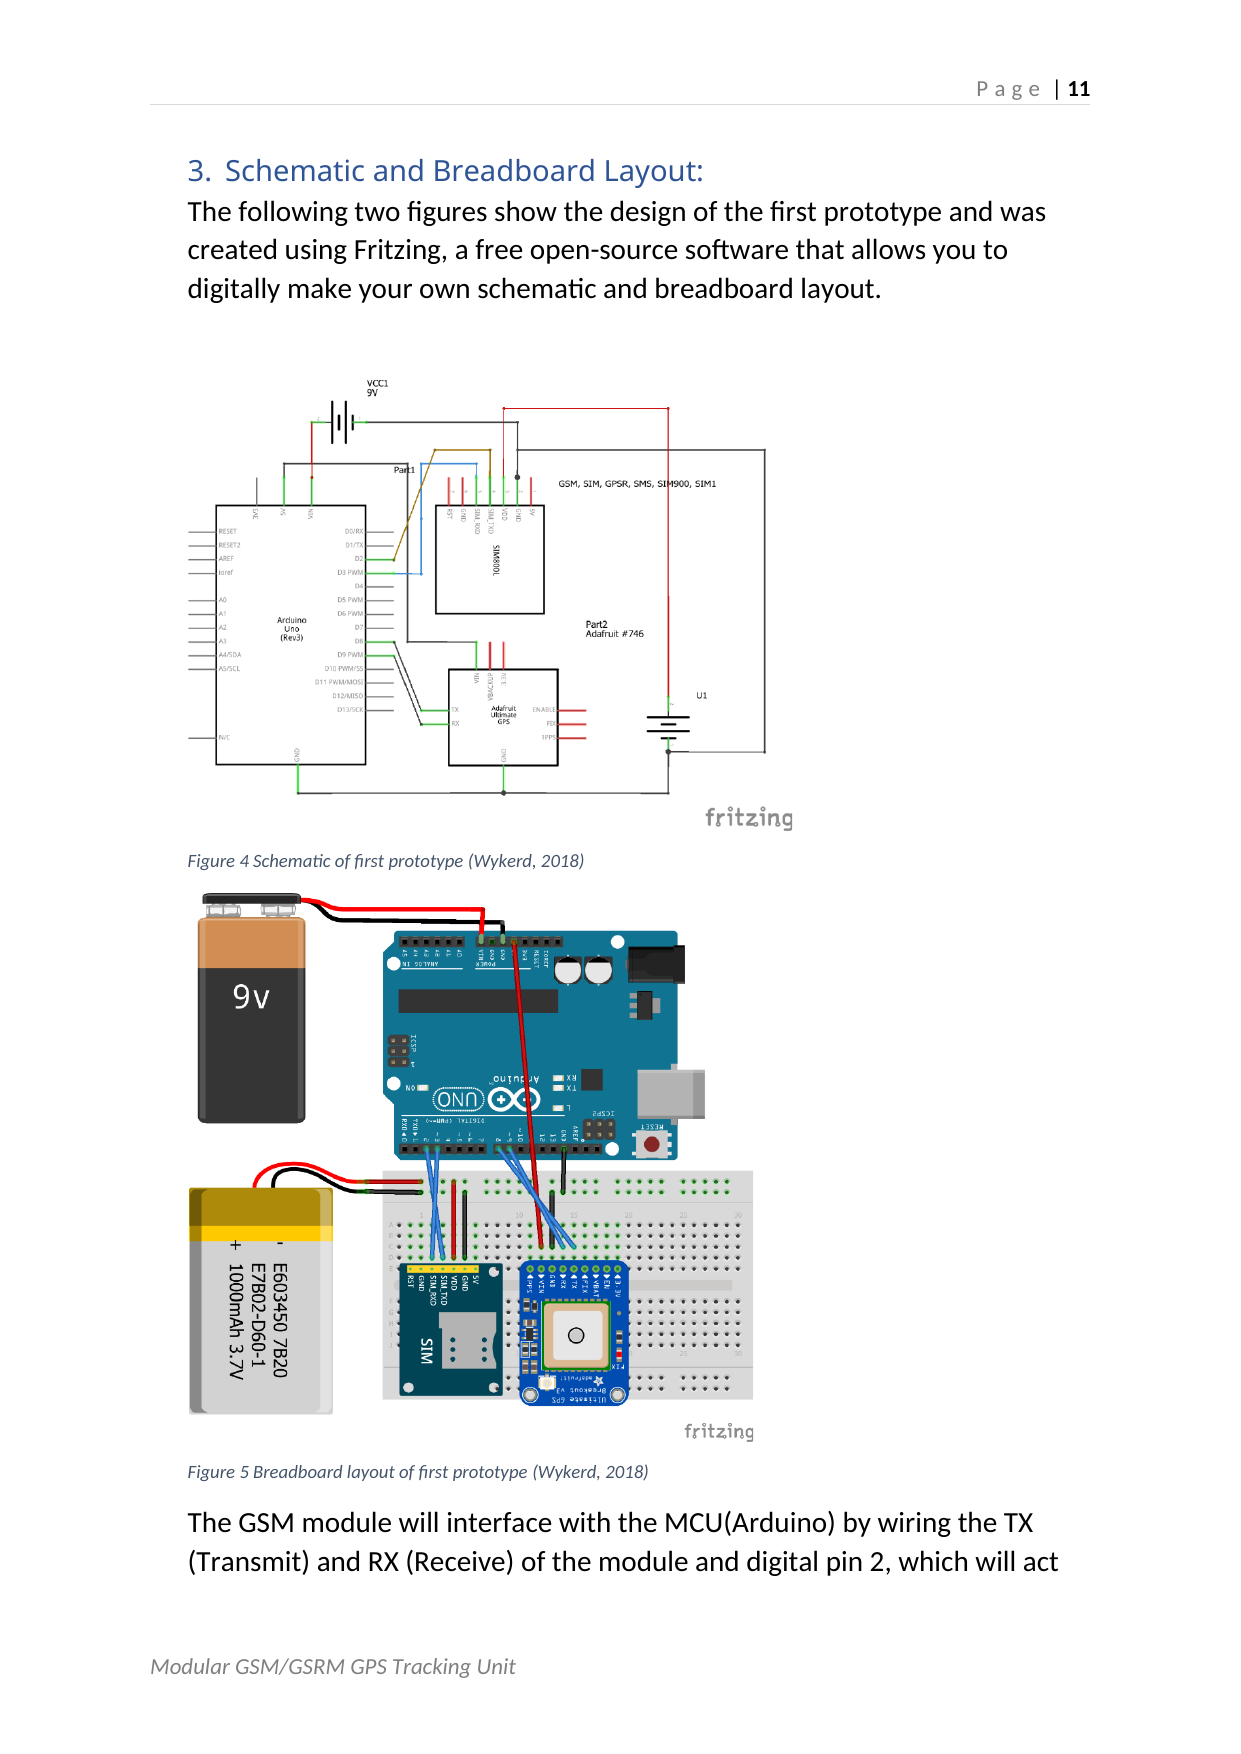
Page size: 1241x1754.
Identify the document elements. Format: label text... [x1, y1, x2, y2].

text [187, 1504, 1090, 1578]
subtitle Schematic and Breadboard Layout: [187, 150, 1090, 190]
text Figure 5 Breadboard layout of first prototype [150, 1461, 1090, 1483]
text The following two figures show the design of the first prototype and was created using Fritzing, a free open-source software that allows you to digitally make your own schematic and breadboard layout. [187, 193, 1090, 305]
text Figure 4 Schematic of first prototype [150, 849, 1090, 872]
picture [187, 380, 793, 831]
picture [187, 893, 754, 1442]
